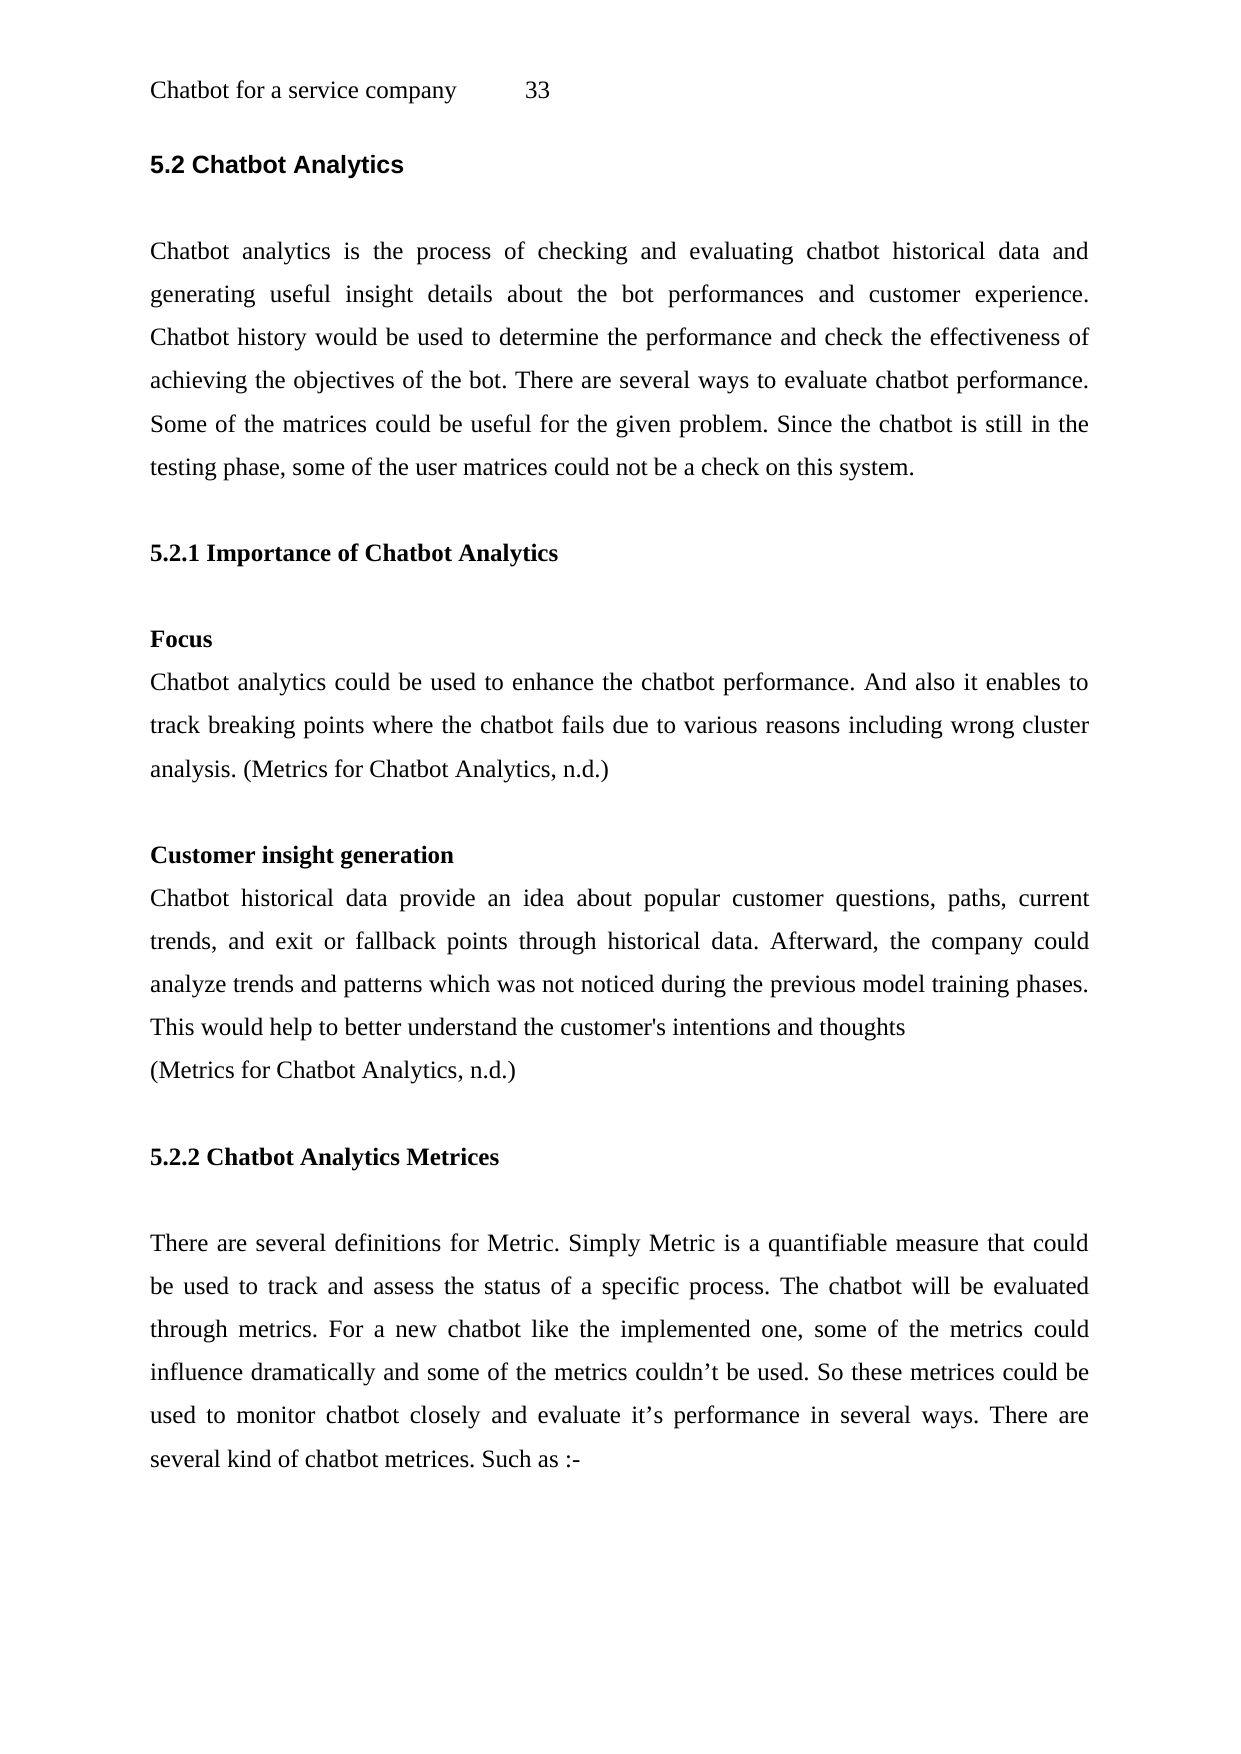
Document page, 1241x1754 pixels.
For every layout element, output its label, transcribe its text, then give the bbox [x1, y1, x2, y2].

text Customer insight generation [150, 840, 1090, 869]
text Focus [150, 624, 1090, 653]
text Chatbot analytics could be used to enhance the chatbot performance. And also it enables to track breaking points where the chatbot fails due to various reasons including wrong cluster analysis. [150, 667, 1090, 782]
subtitle 5.2.1 Importance of Chatbot Analytics [150, 538, 1090, 567]
subtitle 5.2 Chatbot Analytics [150, 150, 1090, 179]
text Chatbot historical data provide an idea about popular customer questions, paths, current trends, and exit or fallback points through historical data. Afterward, the company could analyze trends and patterns which was not noticed during the previous model training phases. This would help to better understand the customer's intentions and thoughts [150, 883, 1090, 1041]
subtitle 5.2.2 Chatbot Analytics Metrices [150, 1142, 1090, 1171]
text There are several definitions for Metric. Simply Metric is a quantifiable measure that could be used to track and assess the status of a specific process. The chatbot will be evaluated through metrics. For a new chatbot like the implemented one, some of the metrics could influence dramatically and some of the metrics couldn’t be used. So these metrices could be used to monitor chatbot closely and evaluate it’s performance in several ways. There are several kind of chatbot metrices. Such as :- [150, 1228, 1090, 1472]
text Chatbot analytics is the process of checking and evaluating chatbot historical data and generating useful insight details about the bot performances and customer experience. Chatbot history would be used to determine the performance and check the effectiveness of achieving the objectives of the bot. There are several ways to evaluate chatbot performance. Some of the matrices could be useful for the given problem. Since the chatbot is still in the testing phase, some of the user matrices could not be a check on this system. [150, 236, 1090, 481]
